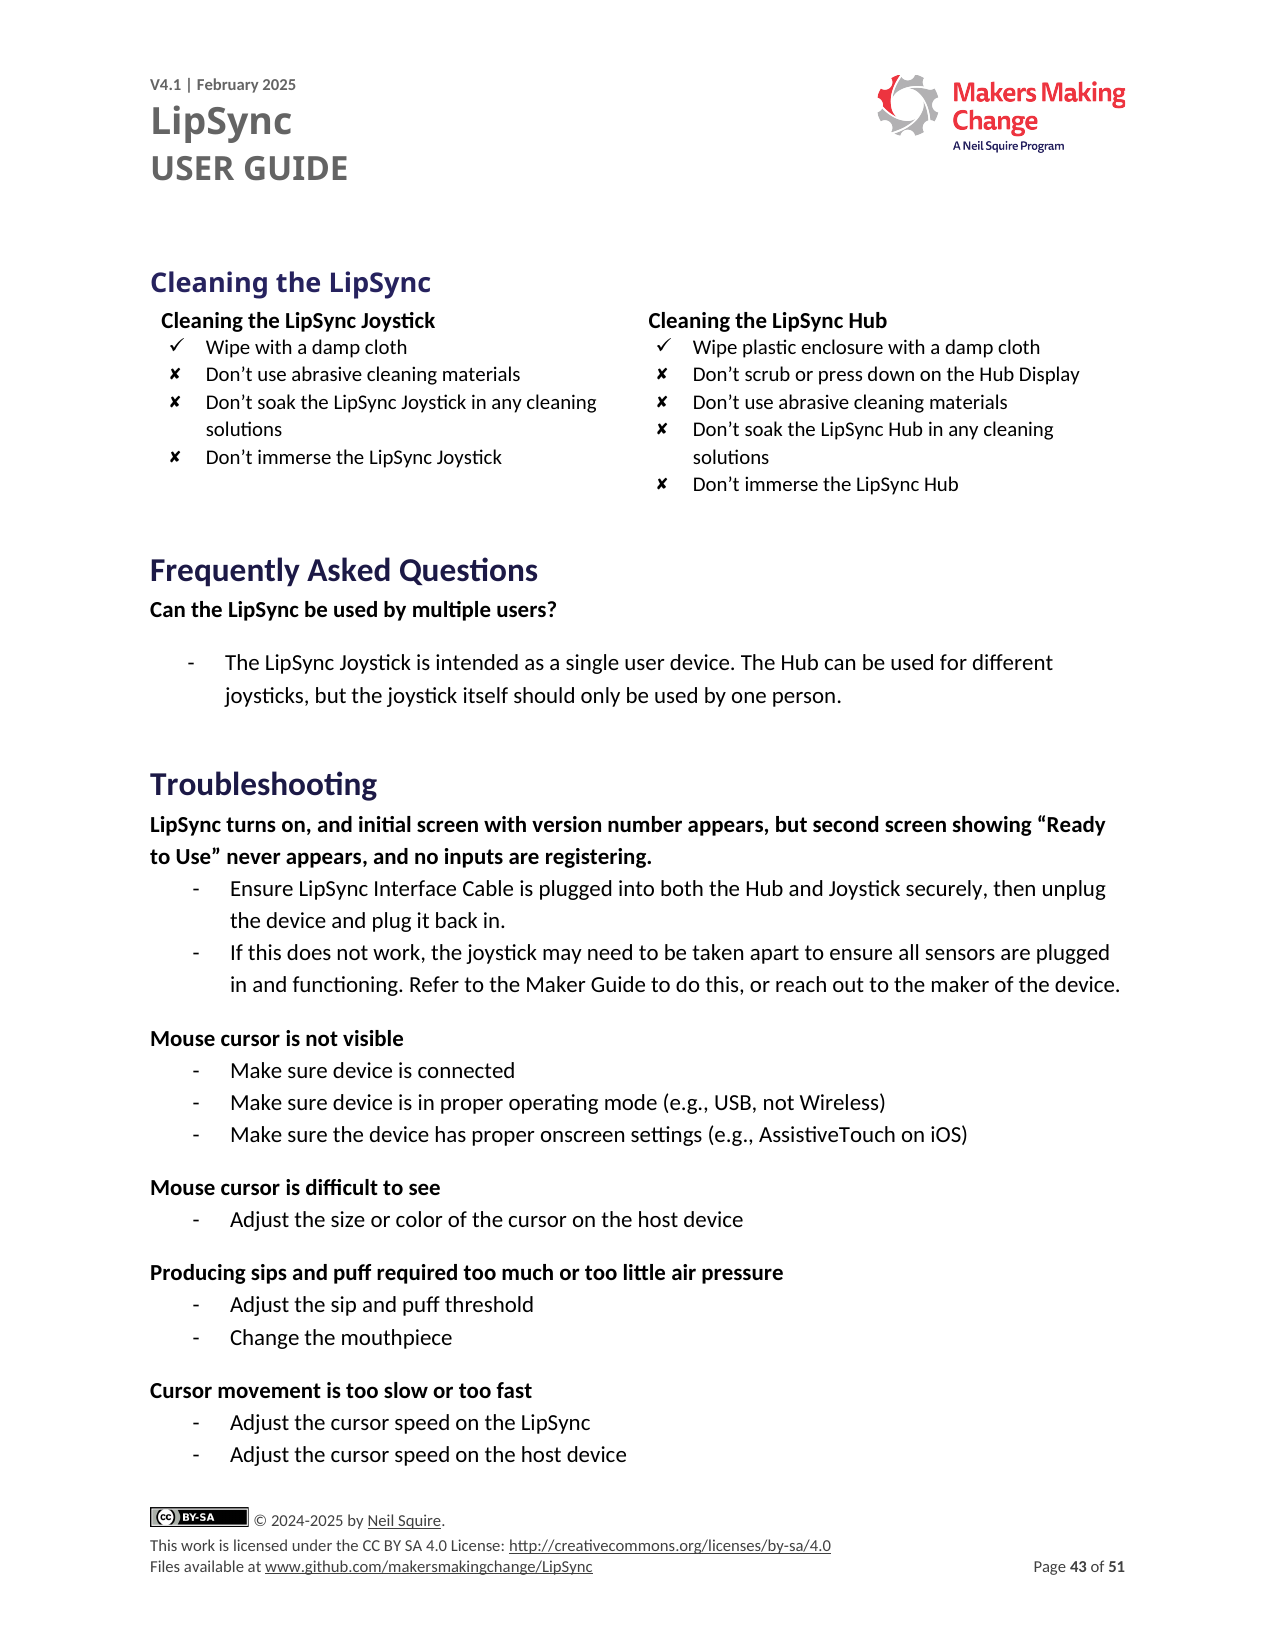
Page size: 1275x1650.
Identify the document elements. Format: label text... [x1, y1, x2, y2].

table_header Cleaning the LipSync Hub Wipe plastic enclosure with a damp cloth Don’t scrub or press down on the Hub Display Don’t use abrasive cleaning materials Don’t soak the LipSync Hub in any cleaning solutions Don’t immerse the LipSync Hub [637, 306, 1124, 499]
text LipSync turns on, and initial screen with version number appears, but second screen showing “Ready to Use” never appears, and no inputs are registering. [150, 810, 1125, 870]
list Make sure device is connected [192, 1056, 1125, 1084]
subtitle Troubleshooting [150, 763, 1125, 804]
text Producing sips and puff required too much or too little air pressure [150, 1258, 1125, 1286]
list The LipSync Joystick is intended as a single user device. The Hub can be used for different joysticks, but the joystick itself should only be used by one person. [187, 648, 1125, 709]
list Make sure the device has proper onscreen settings (e.g., AssistiveTouch on iOS) [192, 1120, 1125, 1148]
text Can the LipSync be used by multiple users? [150, 596, 1125, 623]
text Mouse cursor is not visible [150, 1024, 1125, 1052]
picture [877, 75, 1125, 153]
list Change the mouthpiece [192, 1323, 1125, 1351]
table_header Cleaning the LipSync Joystick Wipe with a damp cloth Don’t use abrasive cleaning materials Don’t soak the LipSync Joystick in any cleaning solutions Don’t immerse the LipSync Joystick [150, 306, 637, 499]
list Adjust the cursor speed on the LipSync [192, 1408, 1125, 1436]
list If this does not work, the joystick may need to be taken apart to ensure all sensors are plugged in and functioning. Refer to the Maker Guide to do this, or reach out to the maker of the device. [192, 938, 1125, 999]
list Ensure LipSync Interface Cable is plugged into both the Hub and Joystick securely, then unplug the device and plug it back in. [192, 874, 1125, 934]
list Adjust the sip and puff threshold [192, 1291, 1125, 1319]
text Mouse cursor is difficult to see [150, 1173, 1125, 1201]
list Adjust the size or color of the cursor on the host device [192, 1205, 1125, 1233]
text Cursor movement is too slow or too fast [150, 1376, 1125, 1404]
list Adjust the cursor speed on the host device [192, 1440, 1125, 1468]
picture [150, 1507, 249, 1527]
list Make sure device is in proper operating mode (e.g., USB, not Wireless) [192, 1088, 1125, 1116]
subtitle Cleaning the LipSync [150, 264, 1125, 301]
subtitle Frequently Asked Questions [150, 549, 1125, 589]
